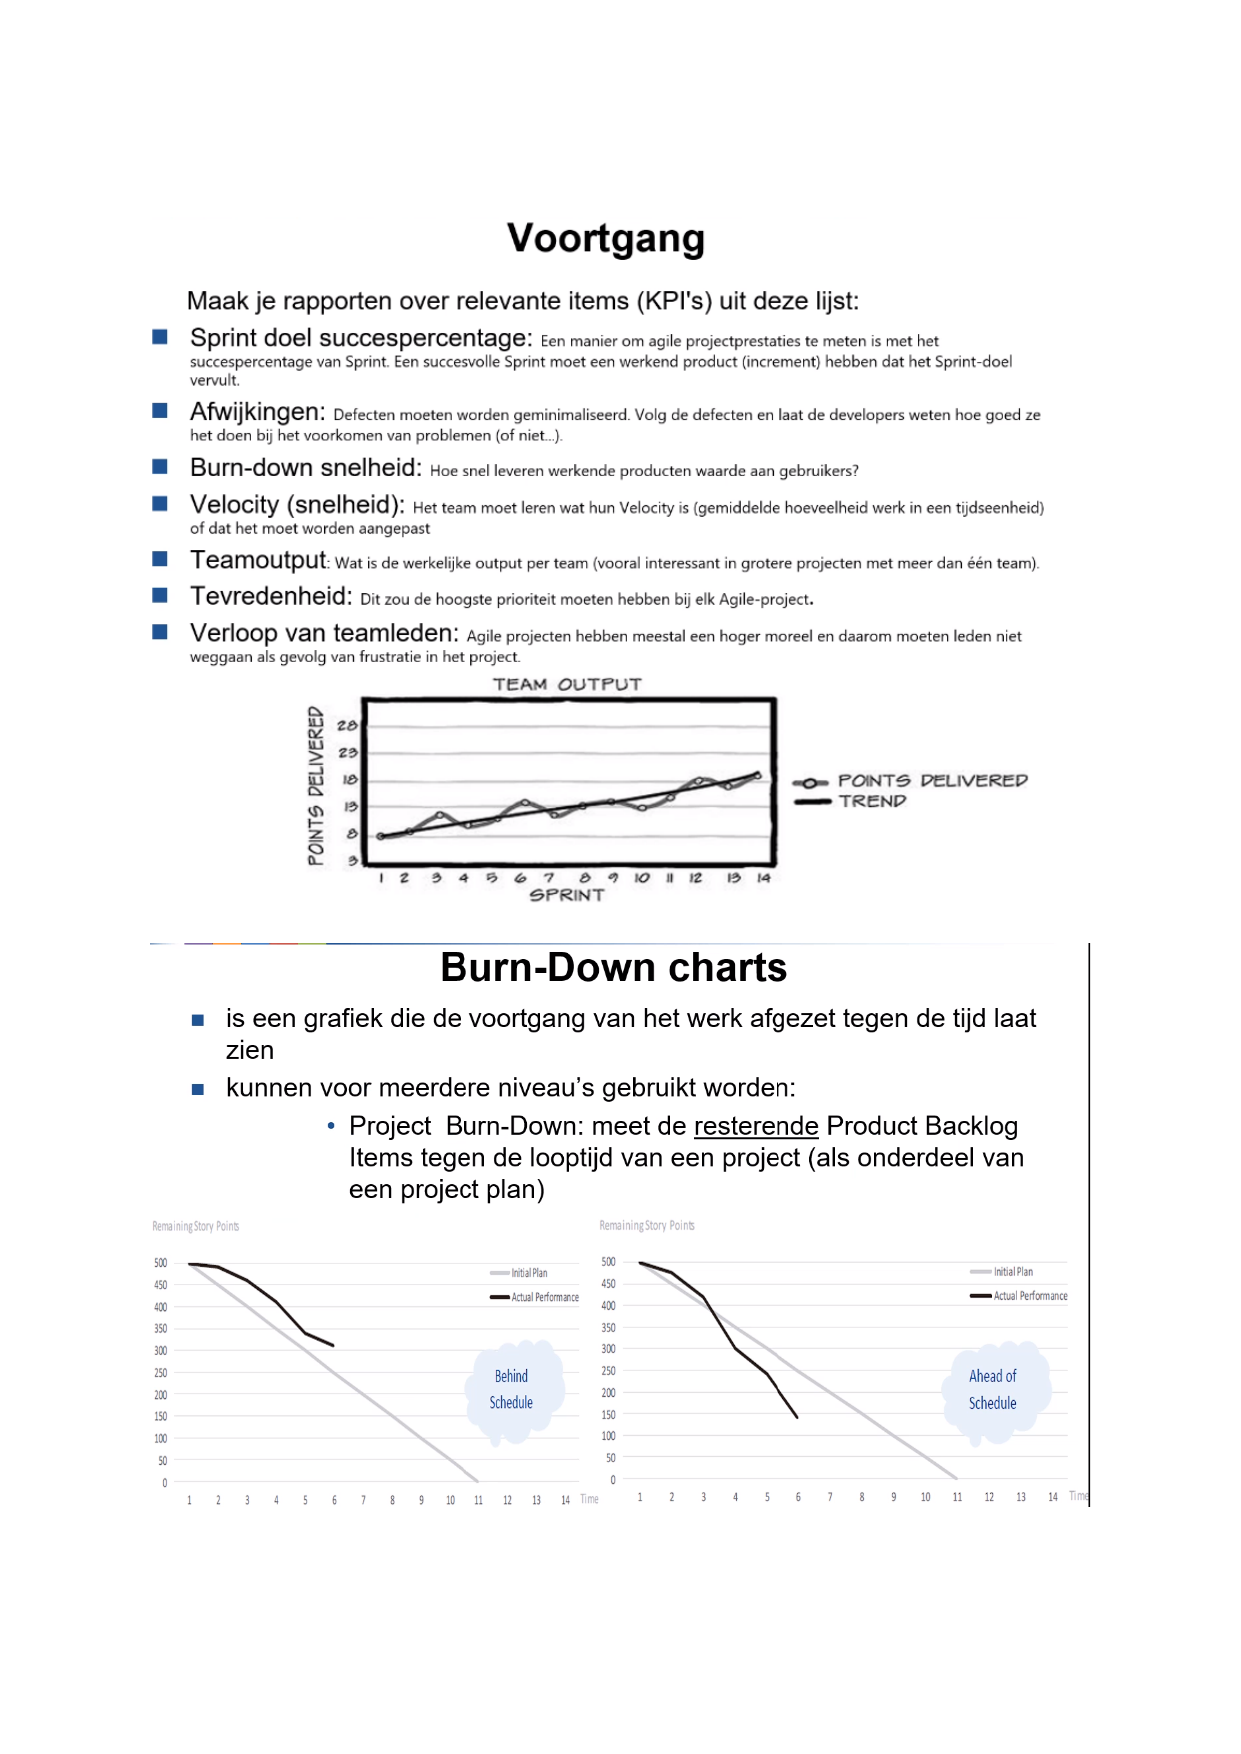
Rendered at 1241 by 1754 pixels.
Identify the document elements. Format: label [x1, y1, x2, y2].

picture [150, 943, 1091, 1507]
picture [150, 217, 1091, 908]
